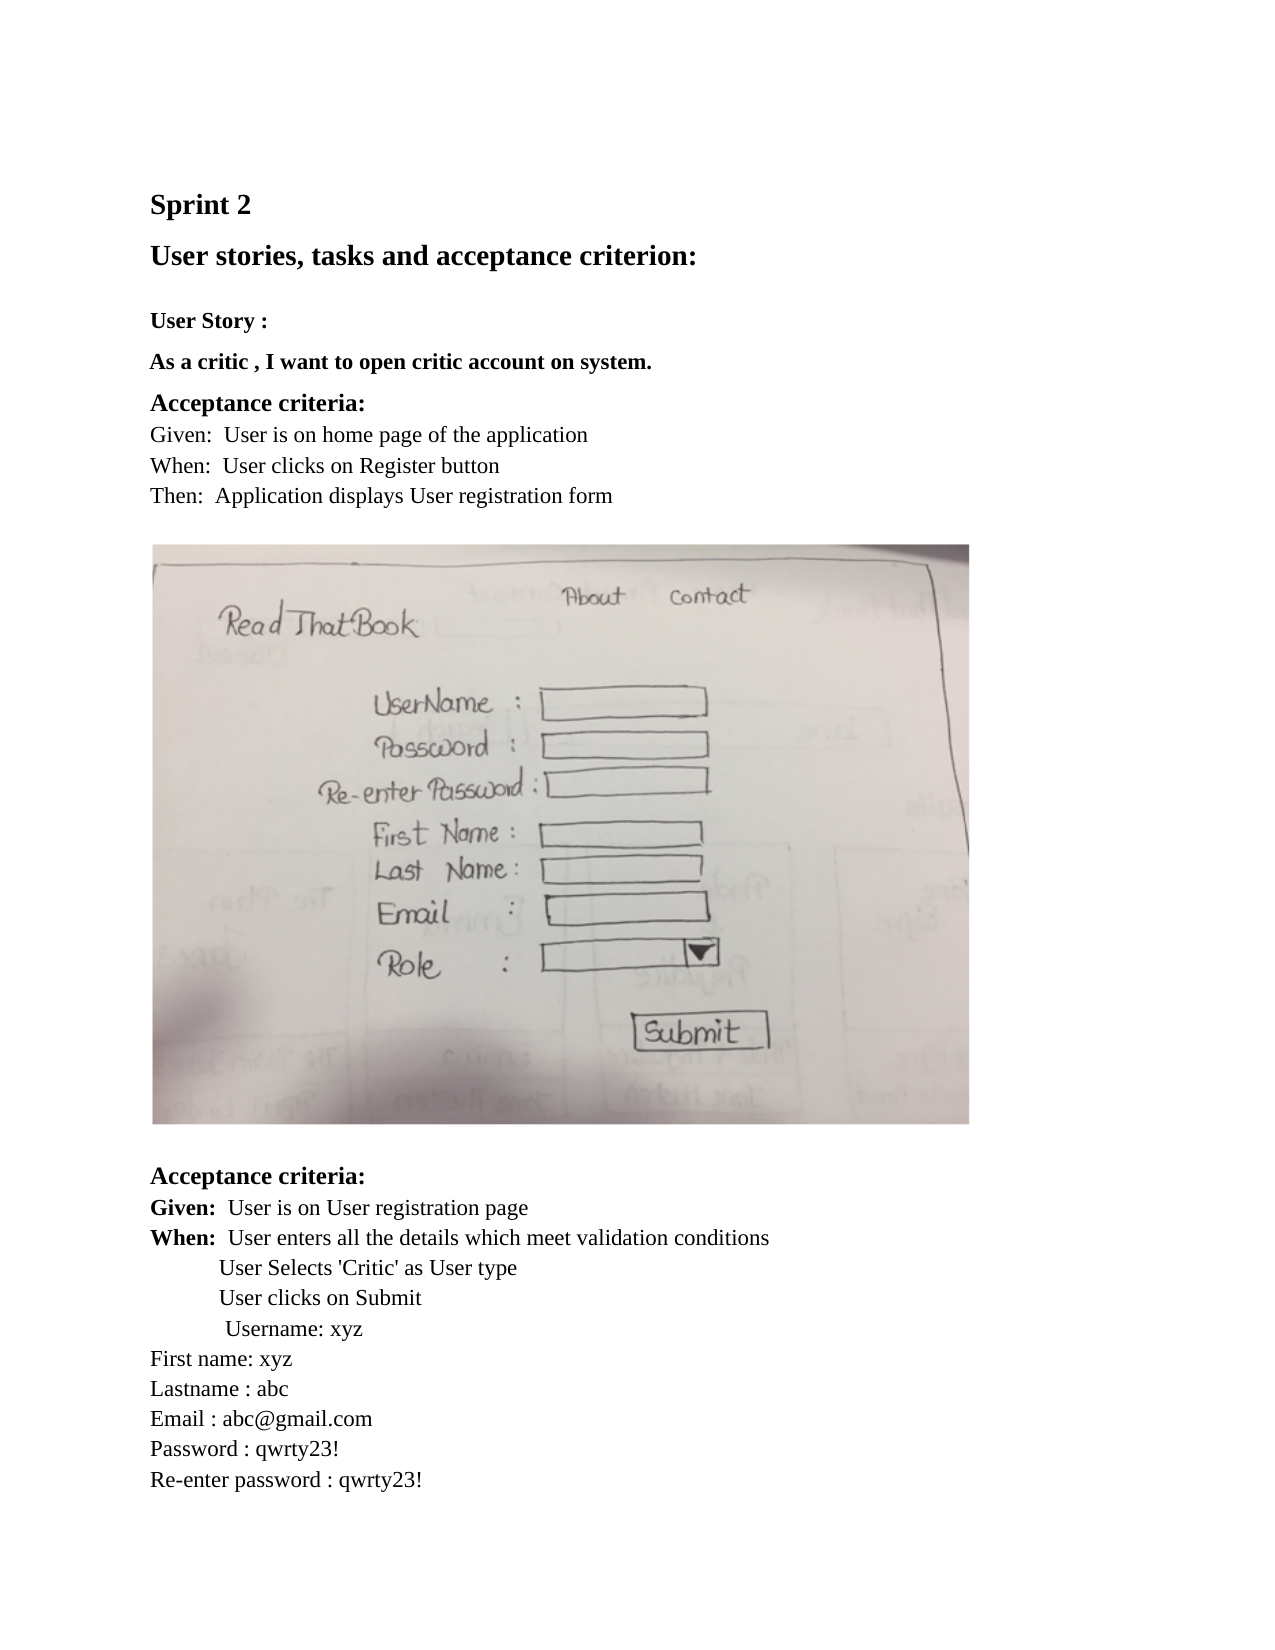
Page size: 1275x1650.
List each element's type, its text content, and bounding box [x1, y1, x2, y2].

text User Selects 'Critic' as User type [150, 1254, 1125, 1281]
subtitle Sprint 2 [150, 187, 1125, 221]
text When: User clicks on Register button [150, 452, 1125, 478]
text User stories, tasks and acceptance criterion: [150, 238, 1125, 272]
text Lastname : abc [150, 1375, 1125, 1401]
text Username: xyz [150, 1315, 1125, 1341]
text First name: xyz [150, 1345, 1125, 1371]
text User Story : [150, 307, 1125, 334]
text Email : abc@gmail.com [150, 1405, 1125, 1432]
picture [150, 542, 972, 1127]
table_header As a critic , I want to open critic account on system. [139, 338, 1114, 388]
text Acceptance criteria: [150, 388, 1125, 417]
text Given: User is on User registration page [150, 1194, 1125, 1220]
text Acceptance criteria: [150, 1161, 1125, 1189]
text User clicks on Submit [150, 1284, 1125, 1311]
text Given: User is on home page of the application [150, 422, 1125, 448]
text Password : qwrty23! [150, 1436, 1125, 1462]
text When: User enters all the details which meet validation conditions [150, 1224, 1125, 1250]
text Re-enter password : qwrty23! [150, 1466, 1125, 1492]
text Then: Application displays User registration form [150, 482, 1125, 508]
